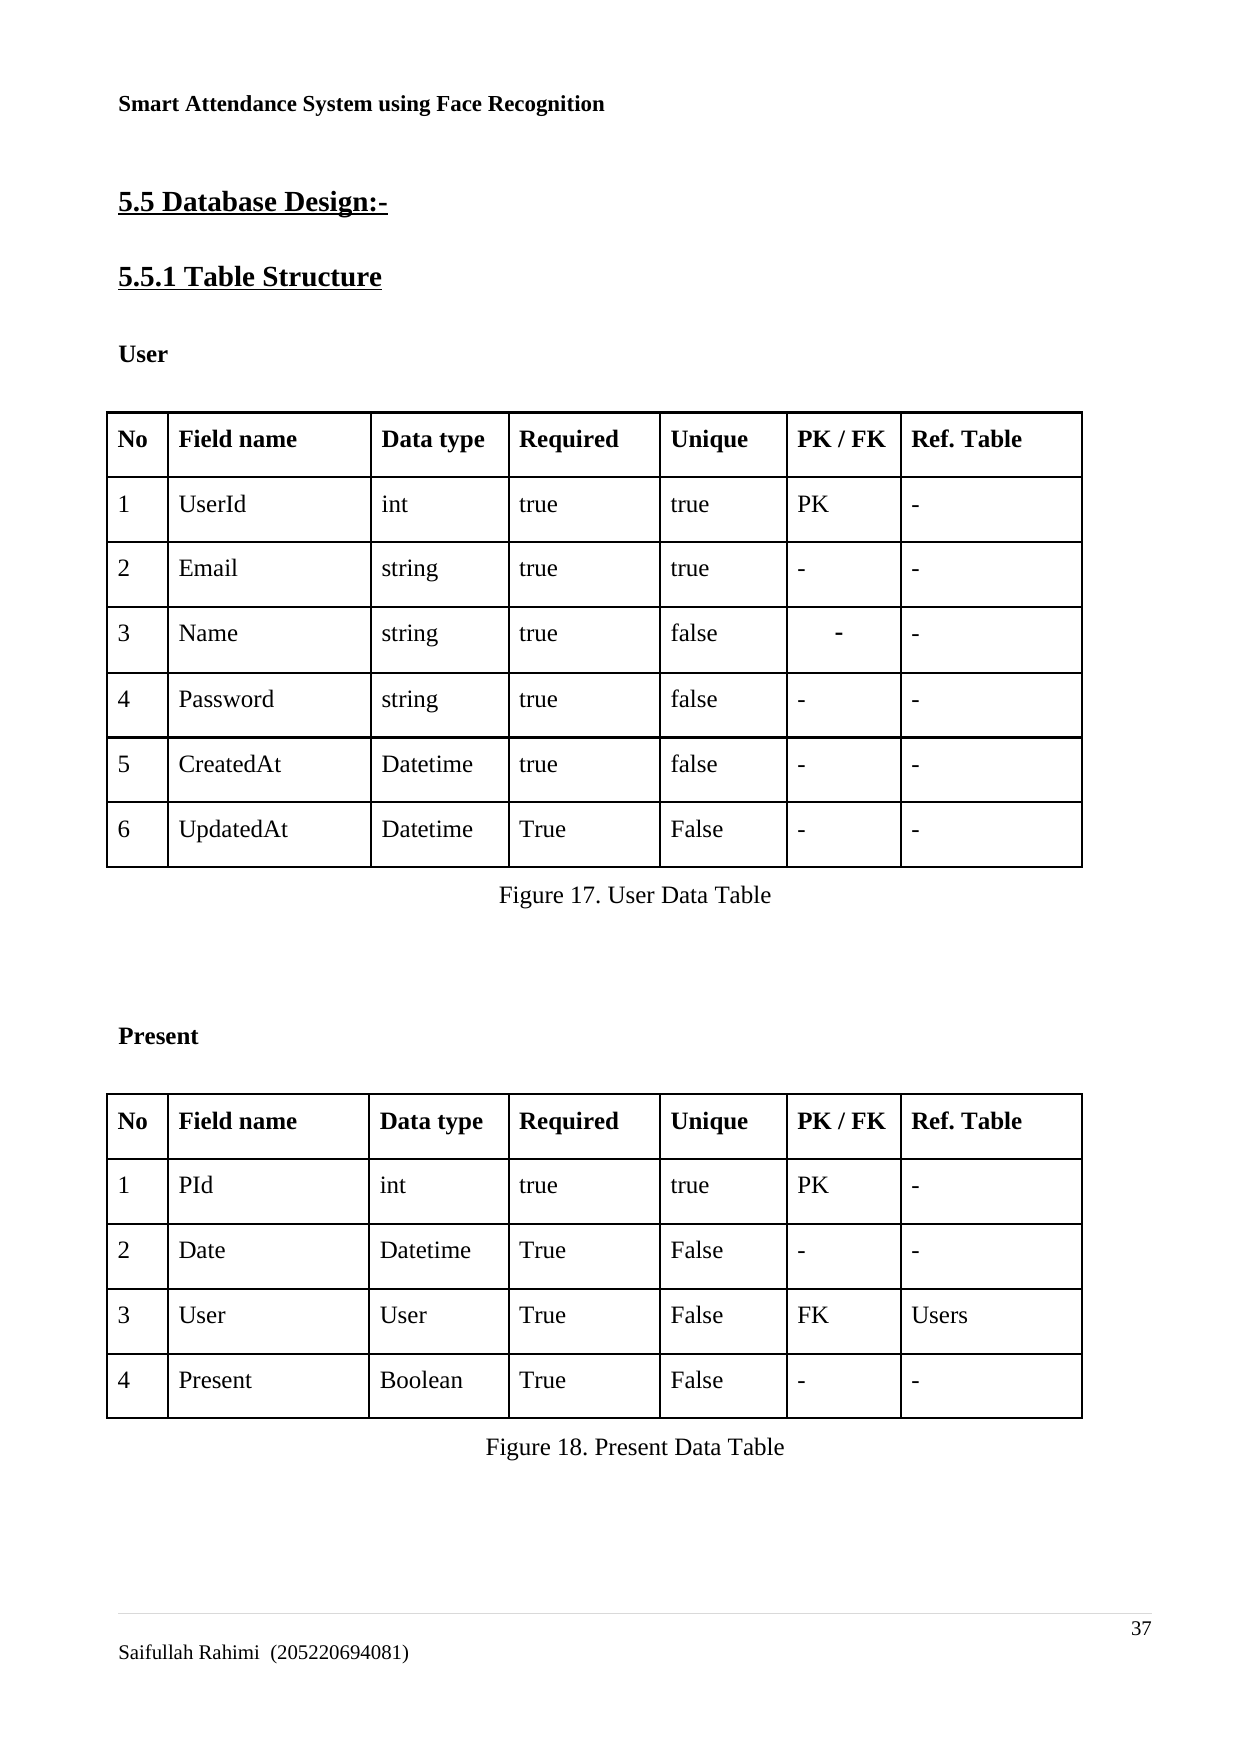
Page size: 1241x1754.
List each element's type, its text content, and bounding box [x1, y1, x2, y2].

table_cell int [372, 478, 508, 541]
table_cell Datetime [370, 1225, 508, 1288]
table_header Unique [661, 1095, 786, 1158]
table_cell - [902, 739, 1081, 801]
table_cell int [370, 1160, 508, 1223]
table_cell true [661, 543, 786, 606]
table_cell 1 [108, 1160, 167, 1223]
table_cell true [510, 478, 659, 541]
table_cell - [902, 608, 1081, 672]
table_cell Users [902, 1290, 1081, 1352]
subtitle Present [118, 1021, 1152, 1050]
table_cell - [902, 543, 1081, 606]
table_cell 6 [108, 803, 167, 866]
table_cell True [510, 803, 659, 866]
table_cell PK [788, 478, 900, 541]
table_cell 3 [108, 608, 167, 672]
table_cell true [510, 543, 659, 606]
table_cell 3 [108, 1290, 167, 1352]
table_cell Name [169, 608, 370, 672]
table_header Ref. Table [902, 1095, 1081, 1158]
table_header PK / FK [788, 1095, 900, 1158]
text 5.5 Database Design:- [118, 184, 1152, 218]
table_cell PId [169, 1160, 368, 1223]
table_header PK / FK [788, 414, 900, 476]
text Figure 18. Present Data Table [118, 1432, 1152, 1461]
table_cell - [902, 803, 1081, 866]
table_cell true [510, 739, 659, 801]
table_cell - [788, 1225, 900, 1288]
table_cell - [902, 1225, 1081, 1288]
table_cell true [661, 478, 786, 541]
table_cell Present [169, 1355, 368, 1417]
table_cell string [372, 674, 508, 736]
table_cell Password [169, 674, 370, 736]
table_cell False [661, 803, 786, 866]
table_cell 4 [108, 1355, 167, 1417]
table_cell 2 [108, 1225, 167, 1288]
table_cell - [788, 543, 900, 606]
table_cell - [902, 674, 1081, 736]
table_header Unique [661, 414, 786, 476]
table_cell string [372, 608, 508, 672]
table_cell - [788, 803, 900, 866]
table_cell False [661, 1355, 786, 1417]
table_cell true [510, 608, 659, 672]
table_cell PK [788, 1160, 900, 1223]
table_cell true [510, 674, 659, 736]
text 5.5.1 Table Structure [118, 259, 1152, 293]
table_cell False [661, 1290, 786, 1352]
table_header Data type [372, 414, 508, 476]
table_cell True [510, 1355, 659, 1417]
table_cell - [788, 674, 900, 736]
table_cell false [661, 608, 786, 672]
table_cell UserId [169, 478, 370, 541]
table_header Required [510, 414, 659, 476]
table_cell True [510, 1290, 659, 1352]
table_cell Email [169, 543, 370, 606]
table_cell Datetime [372, 739, 508, 801]
table_cell 4 [108, 674, 167, 736]
table_cell string [372, 543, 508, 606]
table_cell Boolean [370, 1355, 508, 1417]
table_cell false [661, 739, 786, 801]
table_cell CreatedAt [169, 739, 370, 801]
table_cell - [788, 1355, 900, 1417]
table_cell Date [169, 1225, 368, 1288]
table_cell User [169, 1290, 368, 1352]
table_header No [108, 1095, 167, 1158]
table_cell False [661, 1225, 786, 1288]
table_cell FK [788, 1290, 900, 1352]
table_cell - [788, 739, 900, 801]
table_cell true [510, 1160, 659, 1223]
table_header Data type [370, 1095, 508, 1158]
table_cell - [902, 478, 1081, 541]
table_cell 1 [108, 478, 167, 541]
table_cell User [370, 1290, 508, 1352]
subtitle User [118, 339, 1152, 368]
table_header Field name [169, 1095, 368, 1158]
table_cell - [902, 1160, 1081, 1223]
table_cell true [661, 1160, 786, 1223]
text Figure 17. User Data Table [118, 881, 1152, 909]
table_header Field name [169, 414, 370, 476]
table_cell - [902, 1355, 1081, 1417]
table_cell True [510, 1225, 659, 1288]
table_header No [108, 414, 167, 476]
table_header Ref. Table [902, 414, 1081, 476]
table_cell 5 [108, 739, 167, 801]
table_cell [788, 608, 900, 672]
table_cell UpdatedAt [169, 803, 370, 866]
table_cell false [661, 674, 786, 736]
table_cell Datetime [372, 803, 508, 866]
table_cell 2 [108, 543, 167, 606]
table_header Required [510, 1095, 659, 1158]
